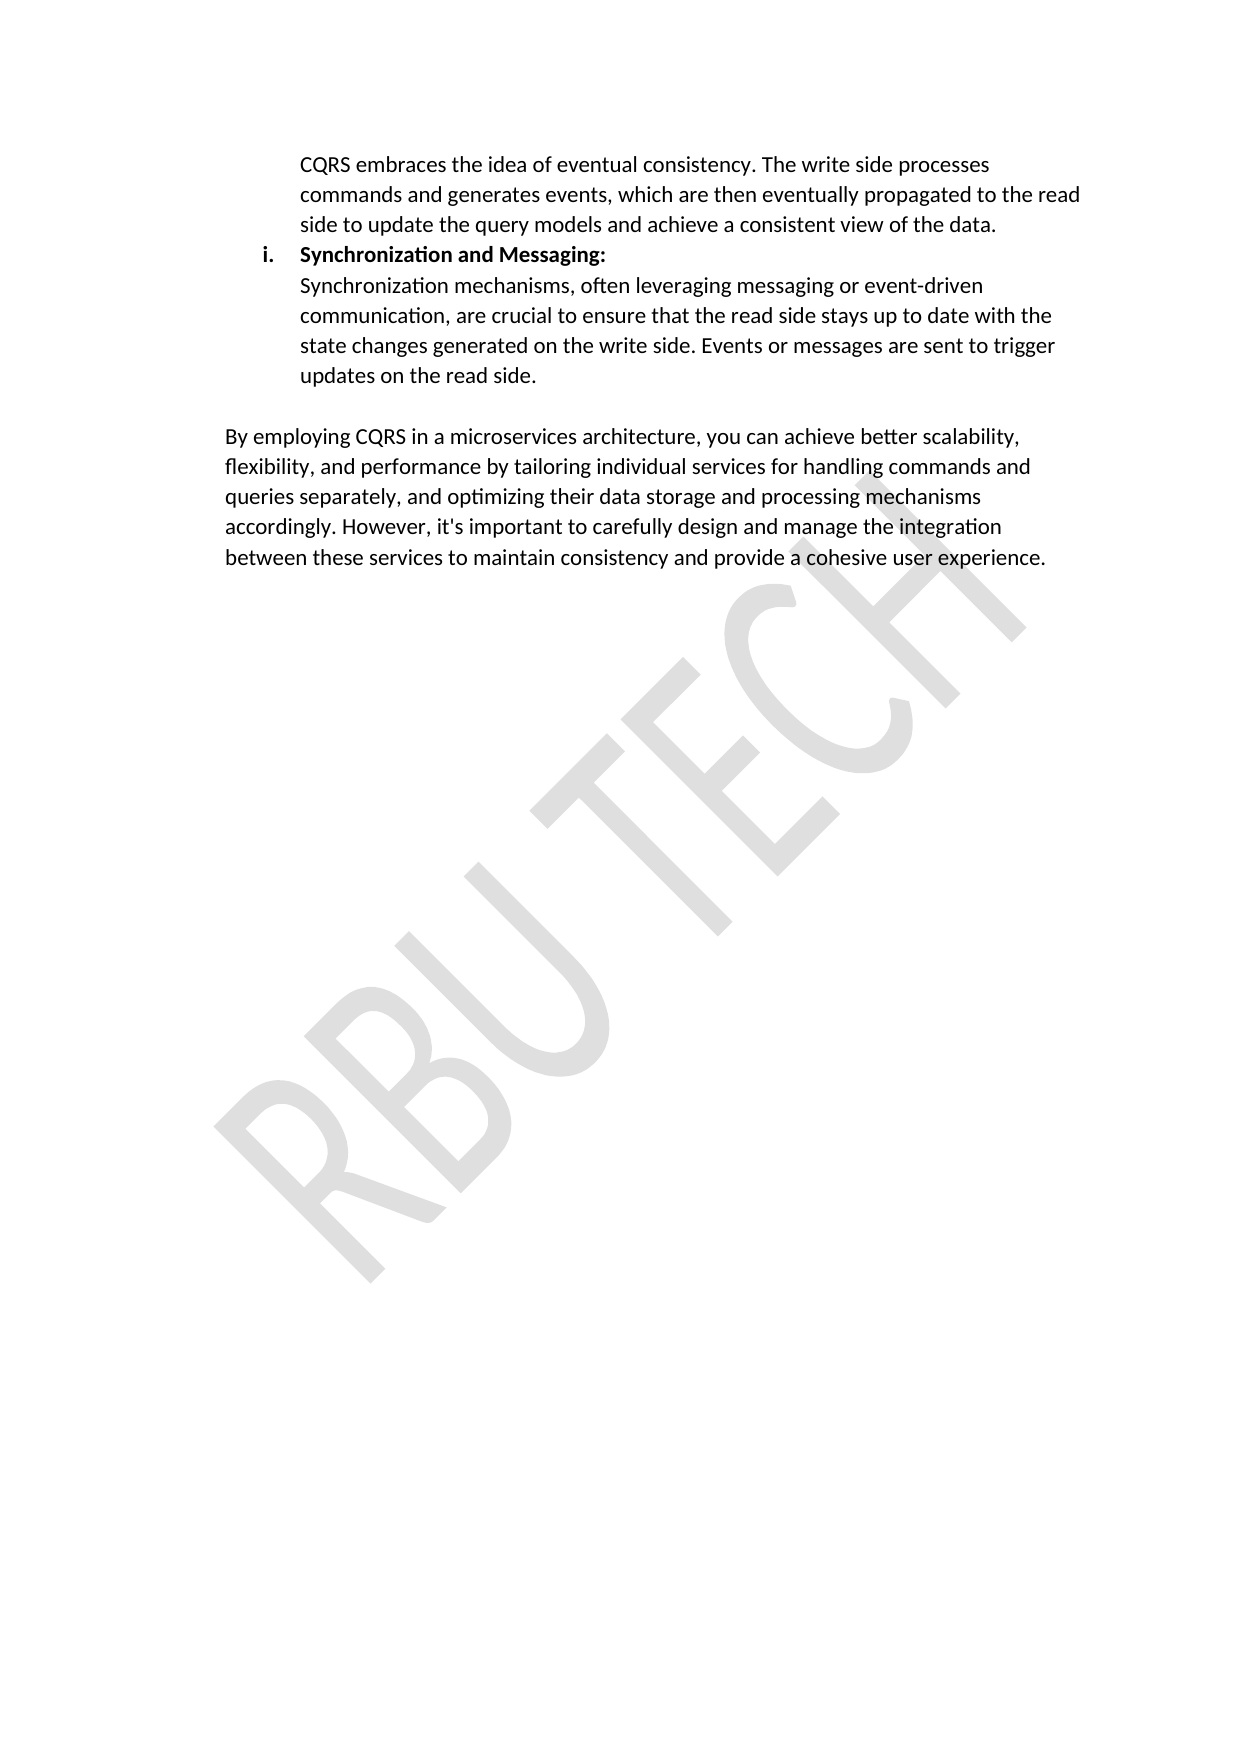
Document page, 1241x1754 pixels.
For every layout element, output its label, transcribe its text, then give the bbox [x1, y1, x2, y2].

list By employing CQRS in a microservices architecture, you can achieve better scalability, flexibility, and performance by tailoring individual services for handling commands and queries separately, and optimizing their data storage and processing mechanisms accordingly. However, it's important to carefully design and manage the integration between these services to maintain consistency and provide a cohesive user experience. [225, 422, 1090, 571]
list CQRS embraces the idea of eventual consistency. The write side processes commands and generates events, which are then eventually propagated to the read side to update the query models and achieve a consistent view of the data. [300, 150, 1090, 238]
list Synchronization mechanisms, often leveraging messaging or event-driven communication, are crucial to ensure that the read side stays up to date with the state changes generated on the write side. Events or messages are sent to trigger updates on the read side. [300, 271, 1090, 389]
list Synchronization and Messaging: [262, 241, 1090, 269]
